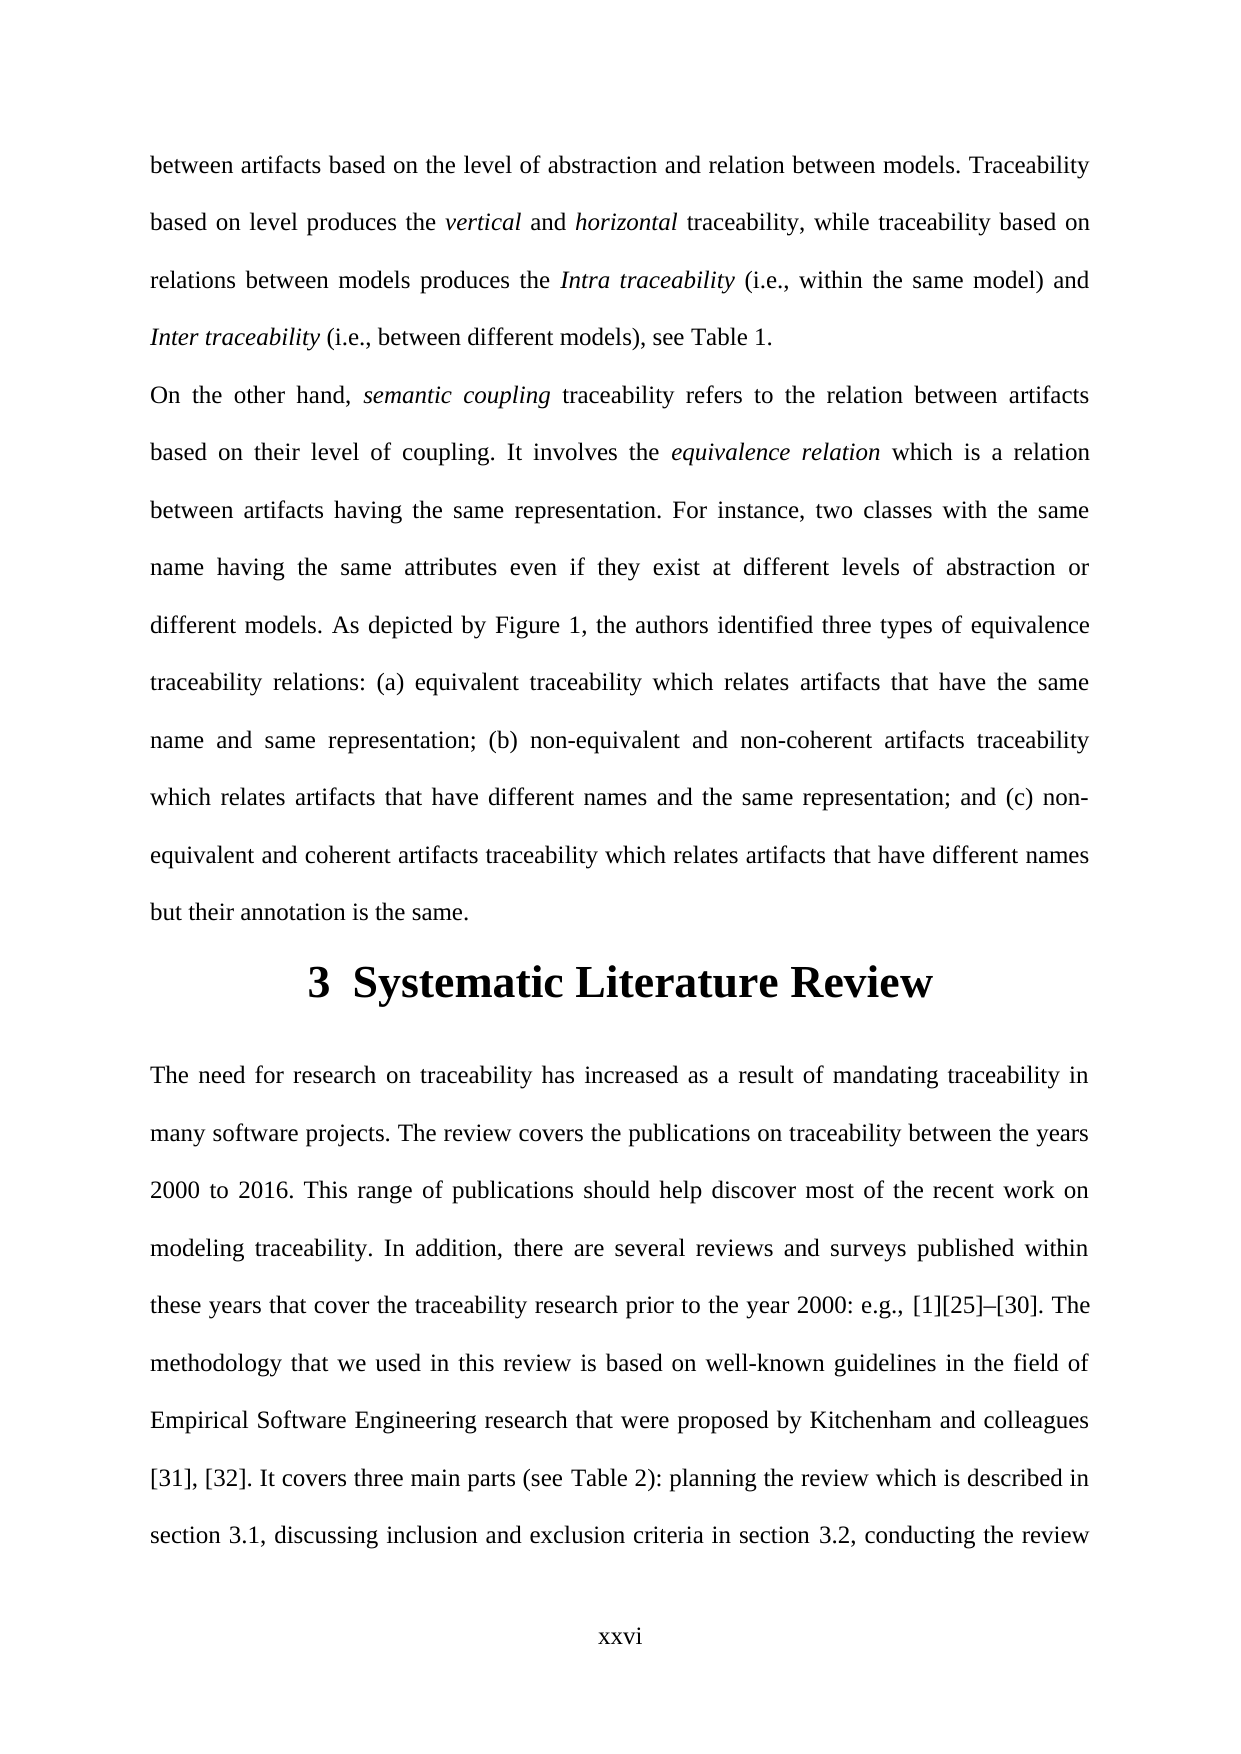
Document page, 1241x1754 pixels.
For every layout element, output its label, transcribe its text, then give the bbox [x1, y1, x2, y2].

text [150, 1060, 1090, 1549]
subtitle Systematic Literature Review [150, 955, 1090, 1008]
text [150, 150, 1090, 351]
text On the other hand, semantic coupling traceability refers to the relation between artifacts based on their level of coupling. It involves the equivalence relation which is a relation between artifacts having the same representation. For instance, two classes with the same name having the same attributes even if they exist at different levels of abstraction or different models. As depicted by , the authors identified three types of equivalence traceability relations: (a) equivalent traceability which relates artifacts that have the same name and same representation; (b) non-equivalent and non-coherent artifacts traceability which relates artifacts that have different names and the same representation; and (c) non-equivalent and coherent artifacts traceability which relates artifacts that have different names but their annotation is the same. [150, 380, 1090, 926]
